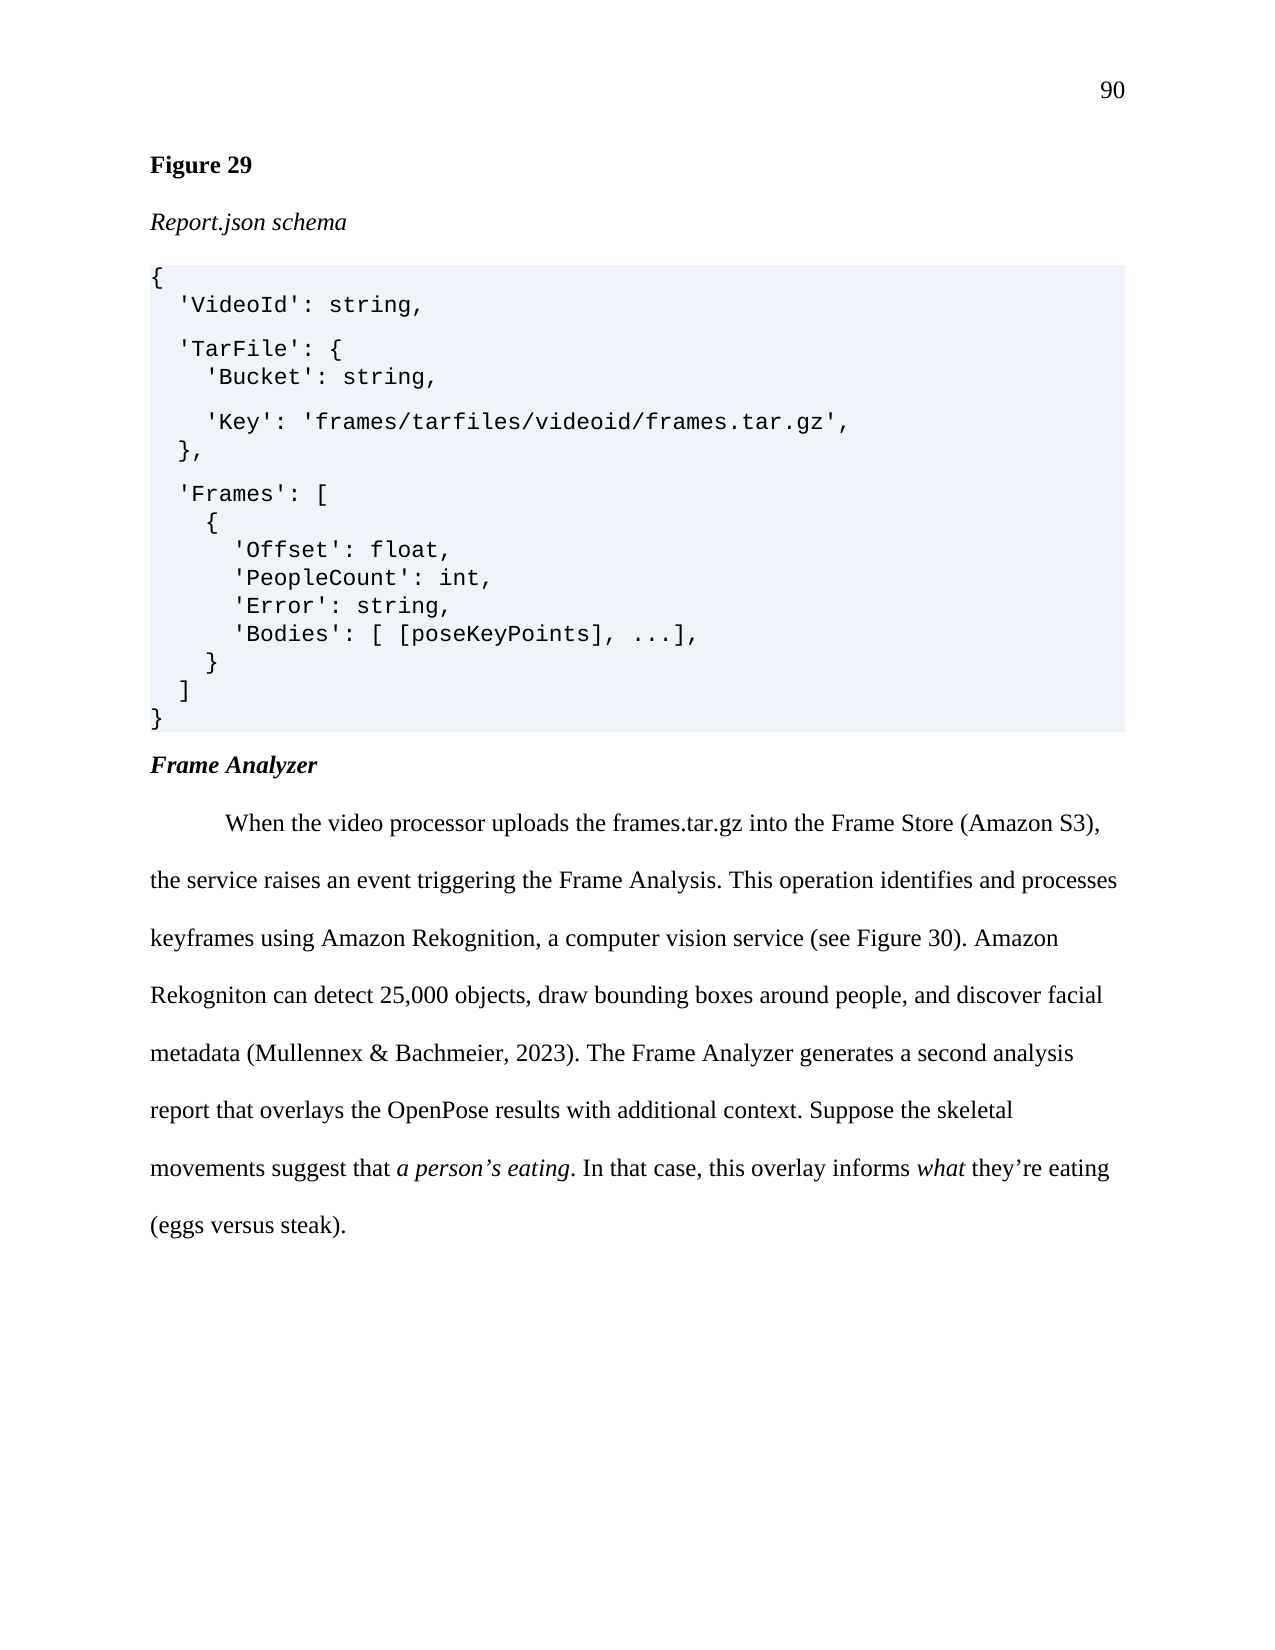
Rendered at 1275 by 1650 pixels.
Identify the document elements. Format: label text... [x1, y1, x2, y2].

text 'TarFile': { 'Bucket': string, [150, 337, 1125, 391]
text When the video processor uploads the frames.tar.gz into the Frame Store (Amazon S3), the service raises an event triggering the Frame Analysis. This operation identifies and processes keyframes using Amazon Rekognition, a computer vision service (see Figure 30). Amazon Rekogniton can detect 25,000 objects, draw bounding boxes around people, and discover facial metadata (Mullennex & Bachmeier, 2023). The Frame Analyzer generates a second analysis report that overlays the OpenPose results with additional context. Suppose the skeletal movements suggest that a person’s eating. In that case, this overlay informs what they’re eating (eggs versus steak). [150, 808, 1125, 1239]
text 'Frames': [ { 'Offset': float, 'PeopleCount': int, 'Error': string, 'Bodies': [ [poseKeyPoints], ...], } ] } [150, 482, 1125, 732]
text { 'VideoId': string, [150, 265, 1125, 319]
subtitle Frame Analyzer [150, 750, 1125, 779]
text 'Key': 'frames/tarfiles/videoid/frames.tar.gz', }, [150, 410, 1125, 464]
text Figure 29 Report.json schema [150, 150, 1125, 236]
